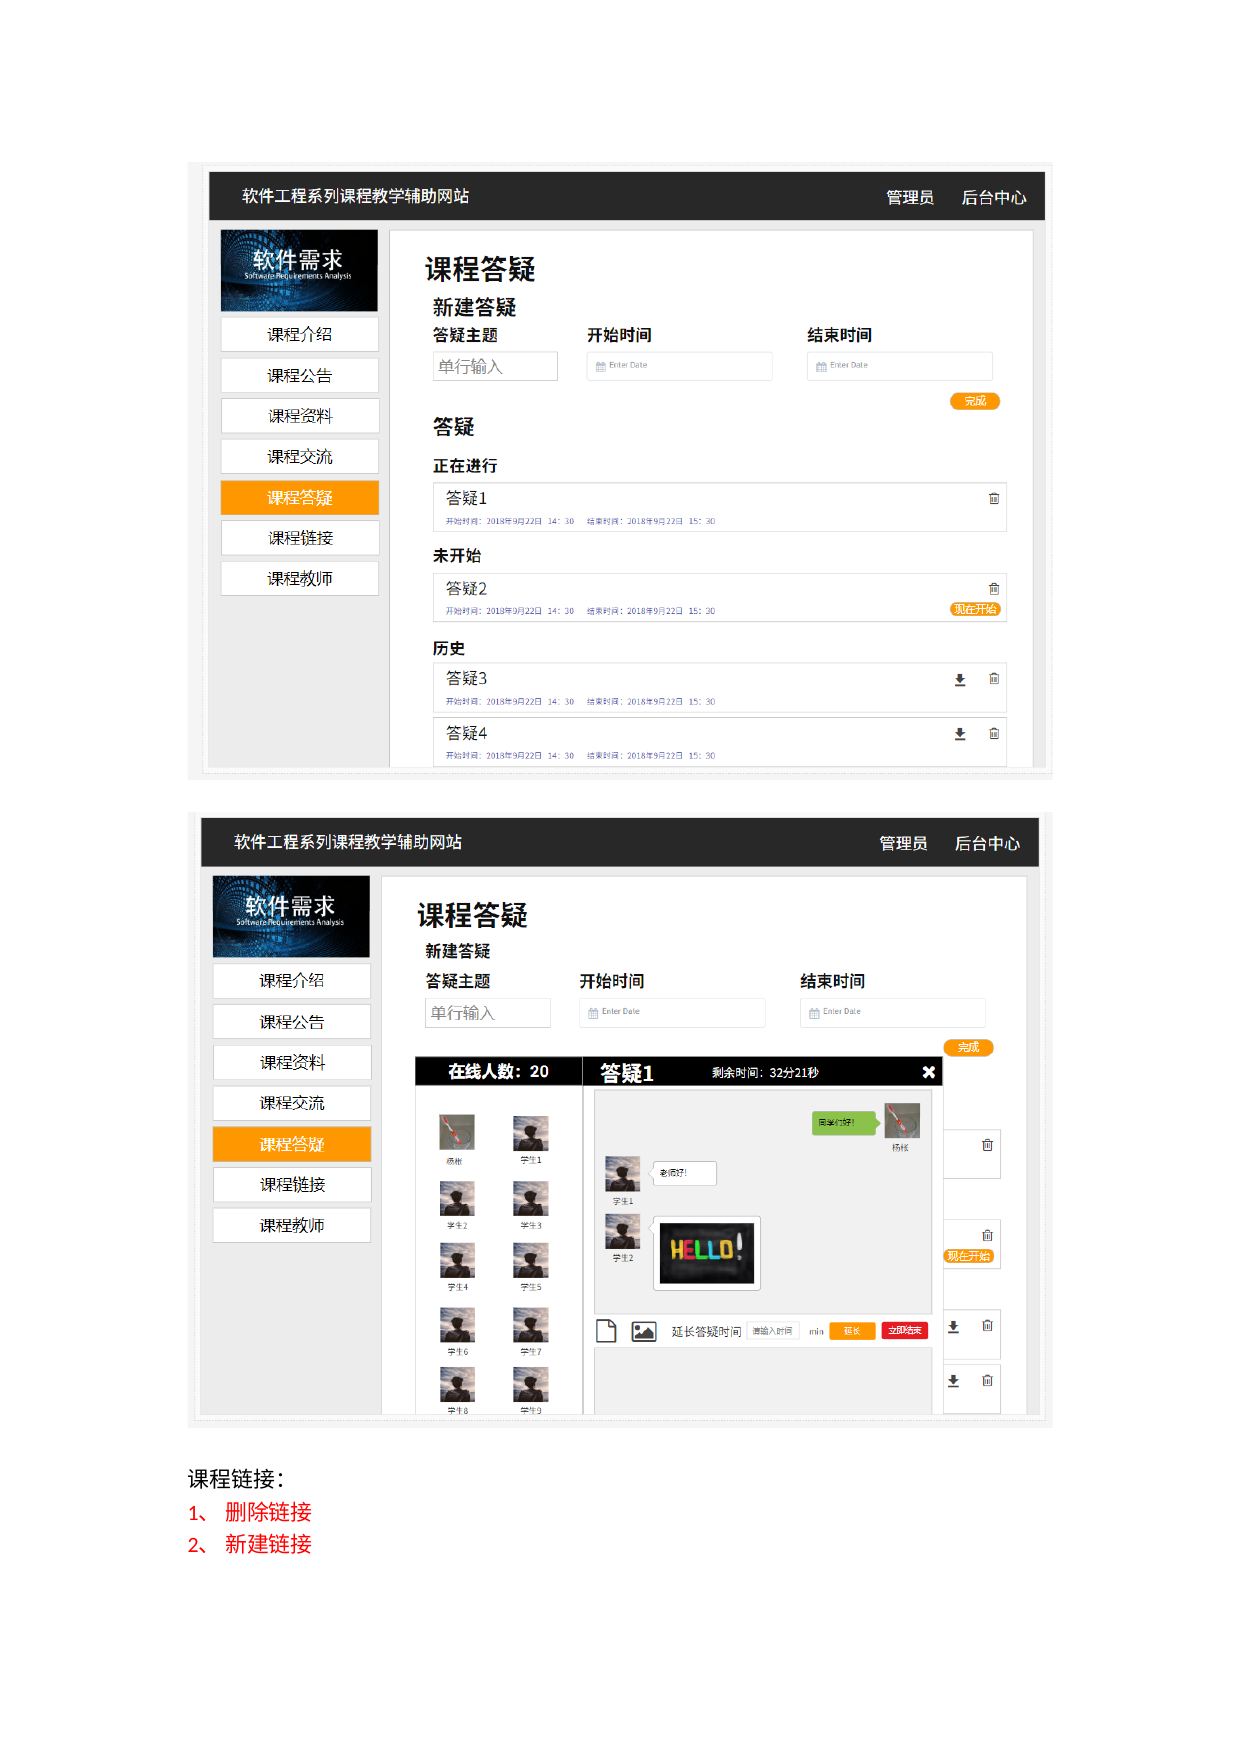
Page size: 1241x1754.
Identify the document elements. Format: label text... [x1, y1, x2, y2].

picture [187, 162, 1053, 780]
list 删除链接 [187, 1494, 1053, 1527]
text 课程链接： [187, 1462, 1053, 1494]
list 新建链接 [187, 1527, 1053, 1559]
picture [187, 812, 1053, 1428]
